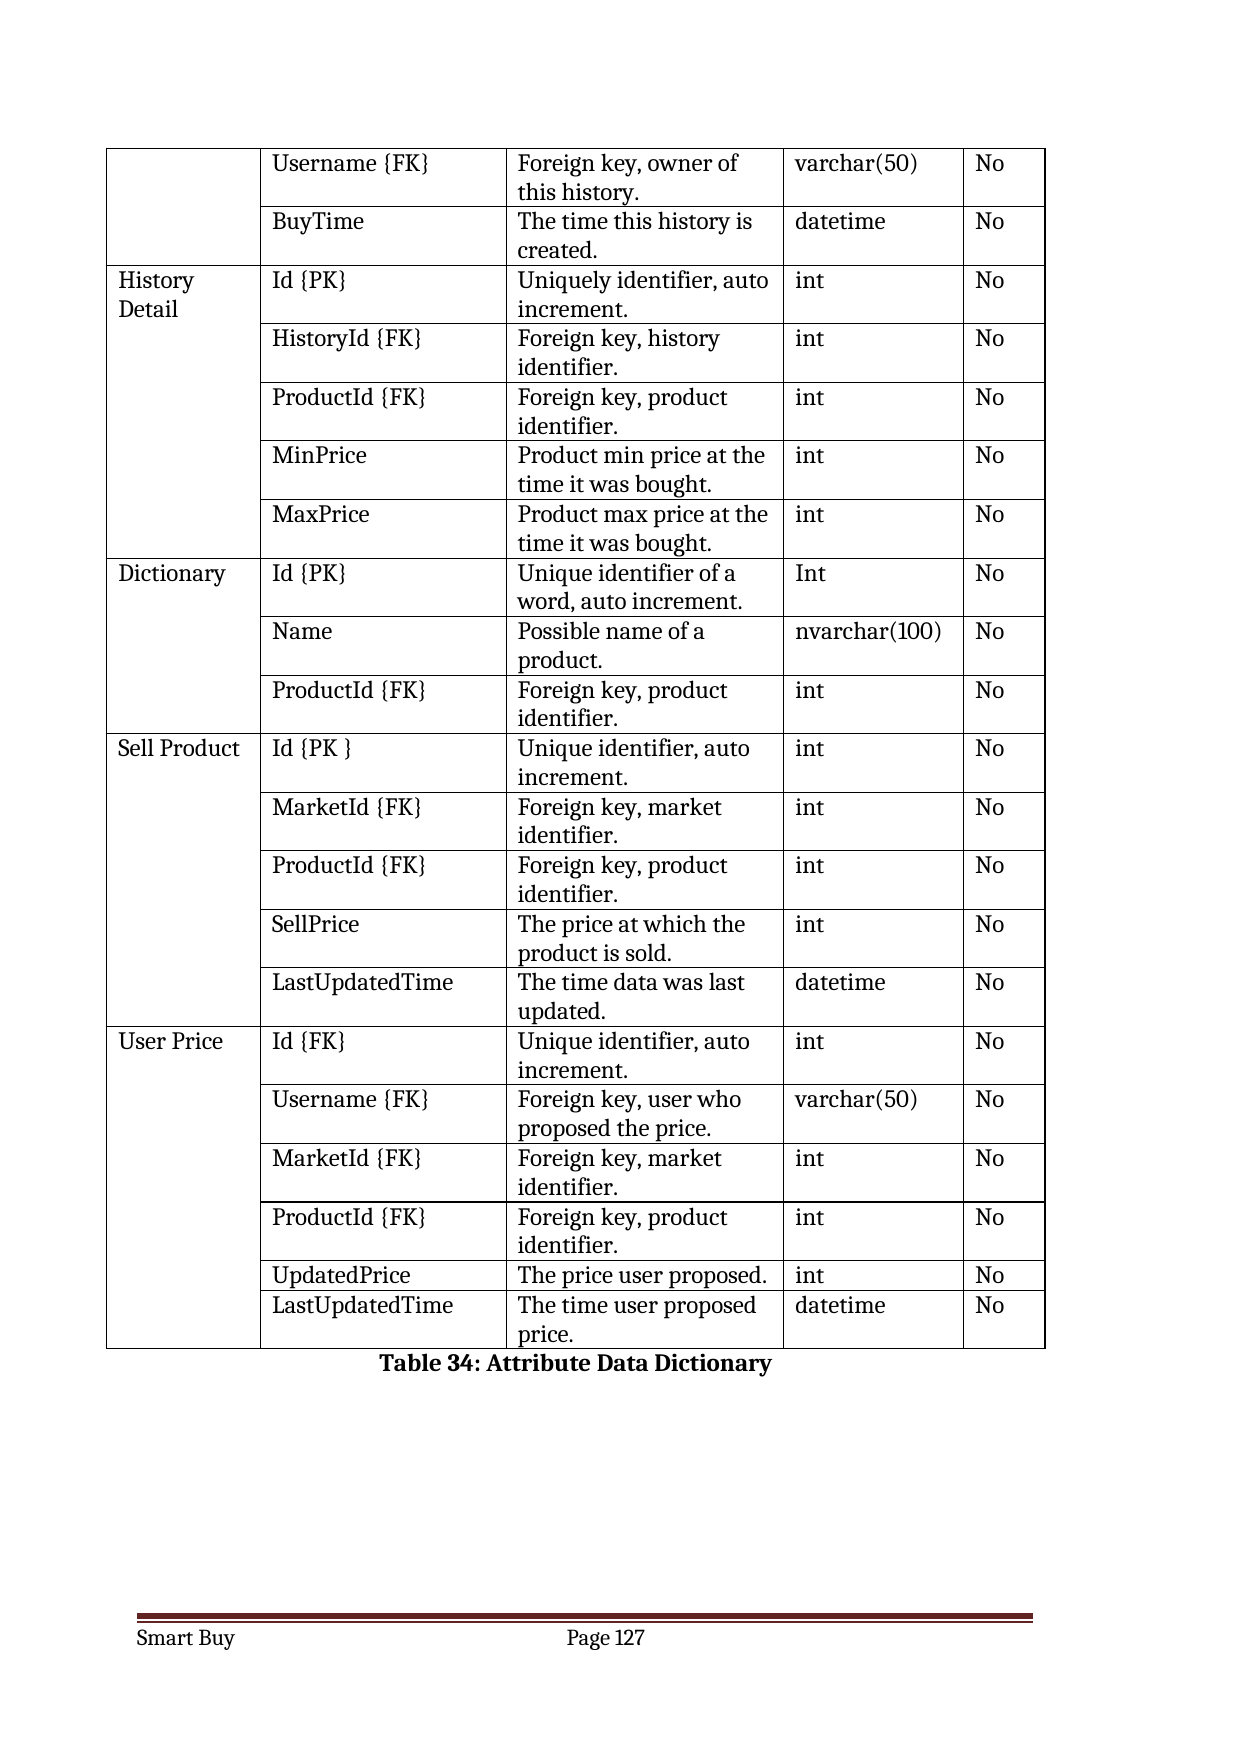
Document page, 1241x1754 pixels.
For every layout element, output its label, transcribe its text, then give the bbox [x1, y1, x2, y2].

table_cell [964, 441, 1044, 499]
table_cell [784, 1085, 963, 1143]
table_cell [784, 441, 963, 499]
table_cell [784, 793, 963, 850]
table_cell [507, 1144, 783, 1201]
text Table 34: Attribute Data Dictionary [118, 1349, 1033, 1378]
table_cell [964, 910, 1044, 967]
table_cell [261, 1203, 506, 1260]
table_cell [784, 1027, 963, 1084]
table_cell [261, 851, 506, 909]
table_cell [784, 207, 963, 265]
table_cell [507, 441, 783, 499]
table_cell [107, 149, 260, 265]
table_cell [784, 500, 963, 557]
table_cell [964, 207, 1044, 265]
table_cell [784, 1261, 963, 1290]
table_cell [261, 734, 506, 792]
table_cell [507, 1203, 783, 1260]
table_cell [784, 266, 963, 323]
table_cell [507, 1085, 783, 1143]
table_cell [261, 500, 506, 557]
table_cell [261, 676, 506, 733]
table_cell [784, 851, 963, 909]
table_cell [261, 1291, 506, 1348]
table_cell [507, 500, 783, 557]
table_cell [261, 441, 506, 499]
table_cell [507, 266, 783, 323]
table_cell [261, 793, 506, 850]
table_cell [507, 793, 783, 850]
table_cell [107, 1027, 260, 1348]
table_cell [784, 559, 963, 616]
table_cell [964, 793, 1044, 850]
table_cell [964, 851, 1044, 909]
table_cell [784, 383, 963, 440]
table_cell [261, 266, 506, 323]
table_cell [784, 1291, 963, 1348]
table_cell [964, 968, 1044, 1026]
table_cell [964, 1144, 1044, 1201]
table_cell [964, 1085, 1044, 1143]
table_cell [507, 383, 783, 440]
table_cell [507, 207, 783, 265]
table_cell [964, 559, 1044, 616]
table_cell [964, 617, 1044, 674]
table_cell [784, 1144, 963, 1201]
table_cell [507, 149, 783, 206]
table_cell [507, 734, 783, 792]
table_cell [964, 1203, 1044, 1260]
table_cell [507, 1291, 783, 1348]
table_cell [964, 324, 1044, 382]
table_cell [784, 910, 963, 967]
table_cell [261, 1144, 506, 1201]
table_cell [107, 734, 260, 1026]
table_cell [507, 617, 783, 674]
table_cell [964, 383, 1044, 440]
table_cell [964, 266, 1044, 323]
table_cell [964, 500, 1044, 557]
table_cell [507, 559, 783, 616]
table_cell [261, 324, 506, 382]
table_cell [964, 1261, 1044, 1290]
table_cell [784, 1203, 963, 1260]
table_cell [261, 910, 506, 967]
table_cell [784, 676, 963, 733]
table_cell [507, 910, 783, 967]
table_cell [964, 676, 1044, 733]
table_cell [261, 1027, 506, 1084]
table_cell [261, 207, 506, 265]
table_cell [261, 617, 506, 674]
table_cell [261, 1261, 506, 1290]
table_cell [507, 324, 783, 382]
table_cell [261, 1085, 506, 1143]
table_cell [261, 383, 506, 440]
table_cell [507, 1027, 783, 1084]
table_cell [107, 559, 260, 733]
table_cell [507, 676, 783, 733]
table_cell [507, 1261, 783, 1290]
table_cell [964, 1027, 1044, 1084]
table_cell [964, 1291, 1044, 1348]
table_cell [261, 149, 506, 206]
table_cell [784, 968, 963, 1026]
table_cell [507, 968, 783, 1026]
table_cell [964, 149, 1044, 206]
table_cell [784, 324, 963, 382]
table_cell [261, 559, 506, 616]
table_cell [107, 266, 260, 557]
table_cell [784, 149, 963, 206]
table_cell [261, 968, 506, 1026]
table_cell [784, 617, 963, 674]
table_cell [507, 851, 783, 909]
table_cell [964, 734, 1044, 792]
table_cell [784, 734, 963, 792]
